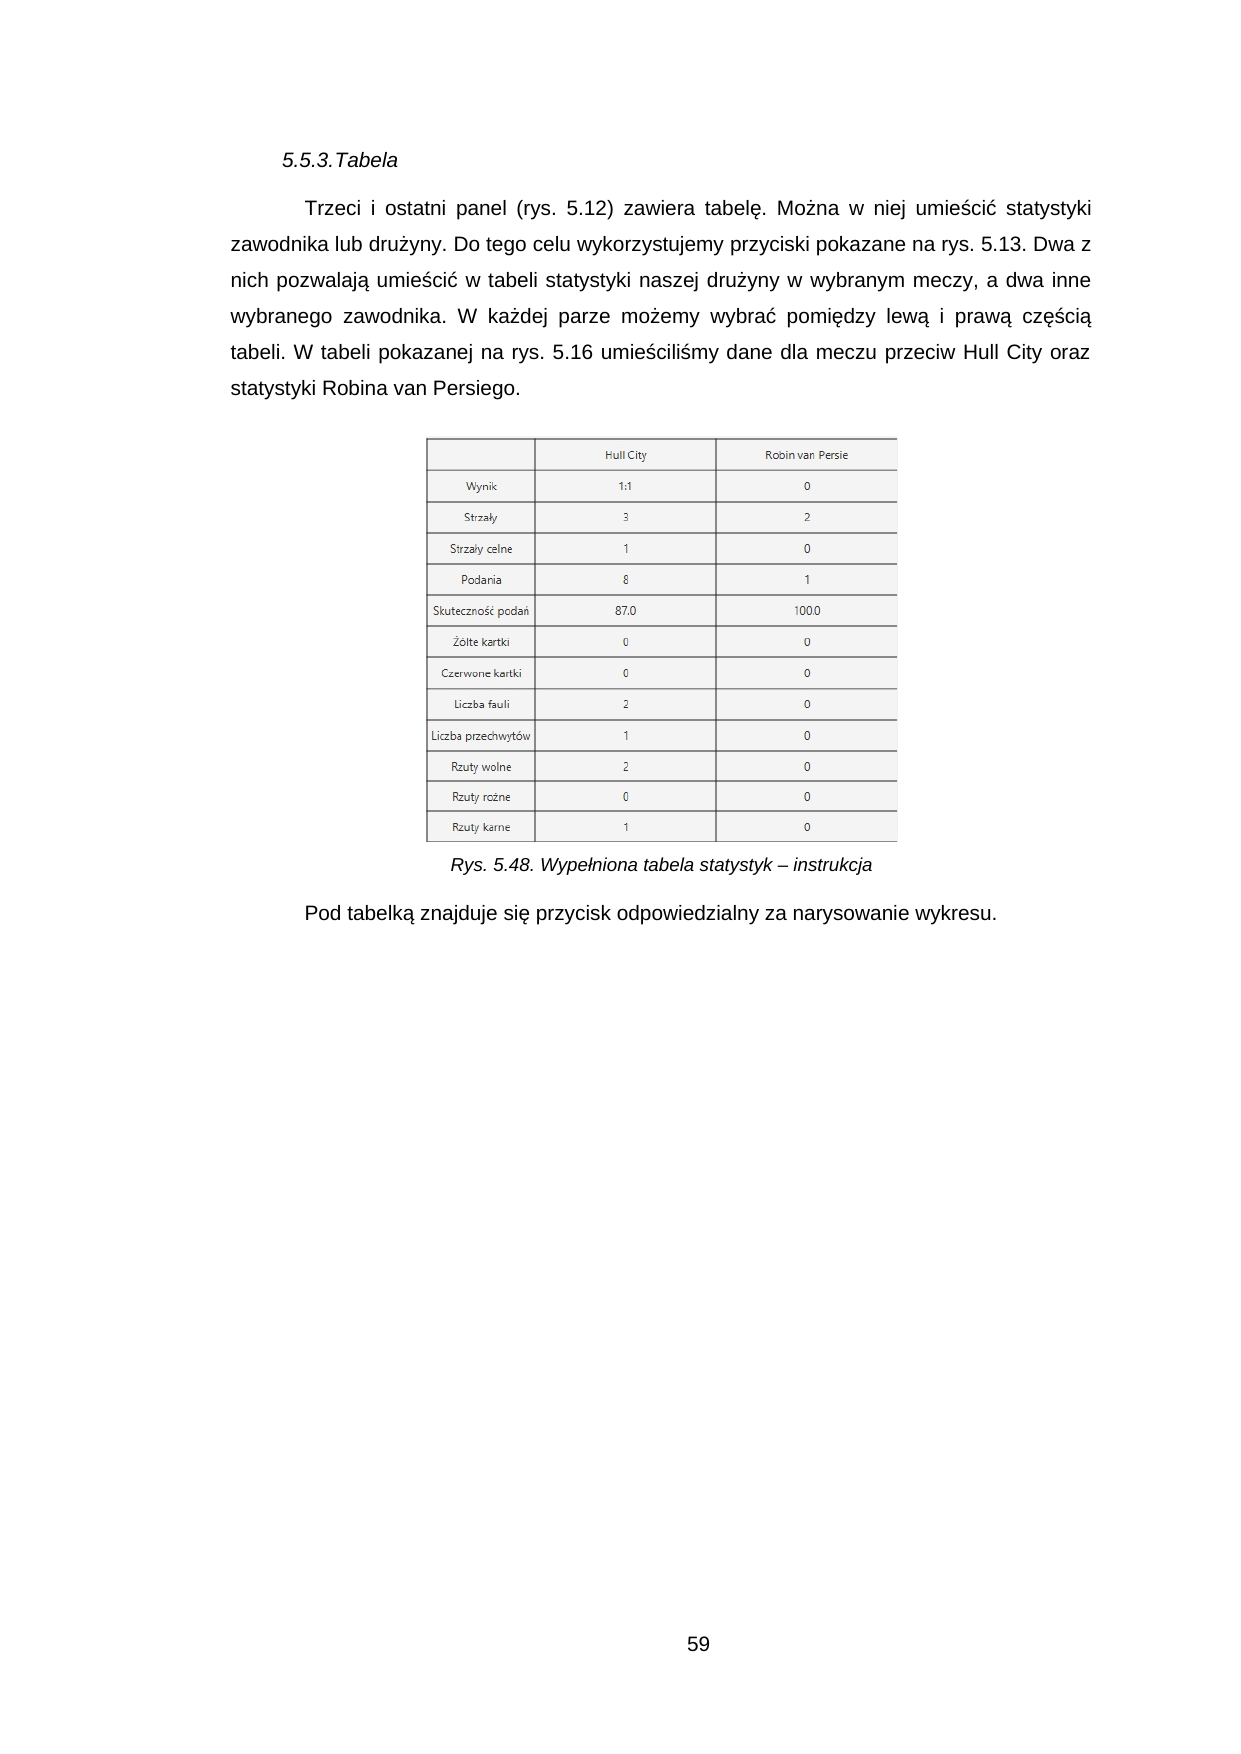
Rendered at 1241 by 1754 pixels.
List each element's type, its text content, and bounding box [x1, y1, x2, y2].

text Trzeci i ostatni panel (rys. 5.12) zawiera tabelę. Można w niej umieścić statystyki zawodnika lub drużyny. Do tego celu wykorzystujemy przyciski pokazane na rys. 5.13. Dwa z nich pozwalają umieścić w tabeli statystyki naszej drużyny w wybranym meczy, a dwa inne wybranego zawodnika. W każdej parze możemy wybrać pomiędzy lewą i prawą częścią tabeli. W tabeli pokazanej na rys. 5.16 umieściliśmy dane dla meczu przeciw Hull City oraz statystyki Robina van Persiego. [230, 196, 1092, 400]
subtitle Tabela [282, 148, 1092, 172]
picture [425, 436, 898, 842]
text Pod tabelką znajduje się przycisk odpowiedzialny za narysowanie wykresu. [230, 901, 1092, 924]
